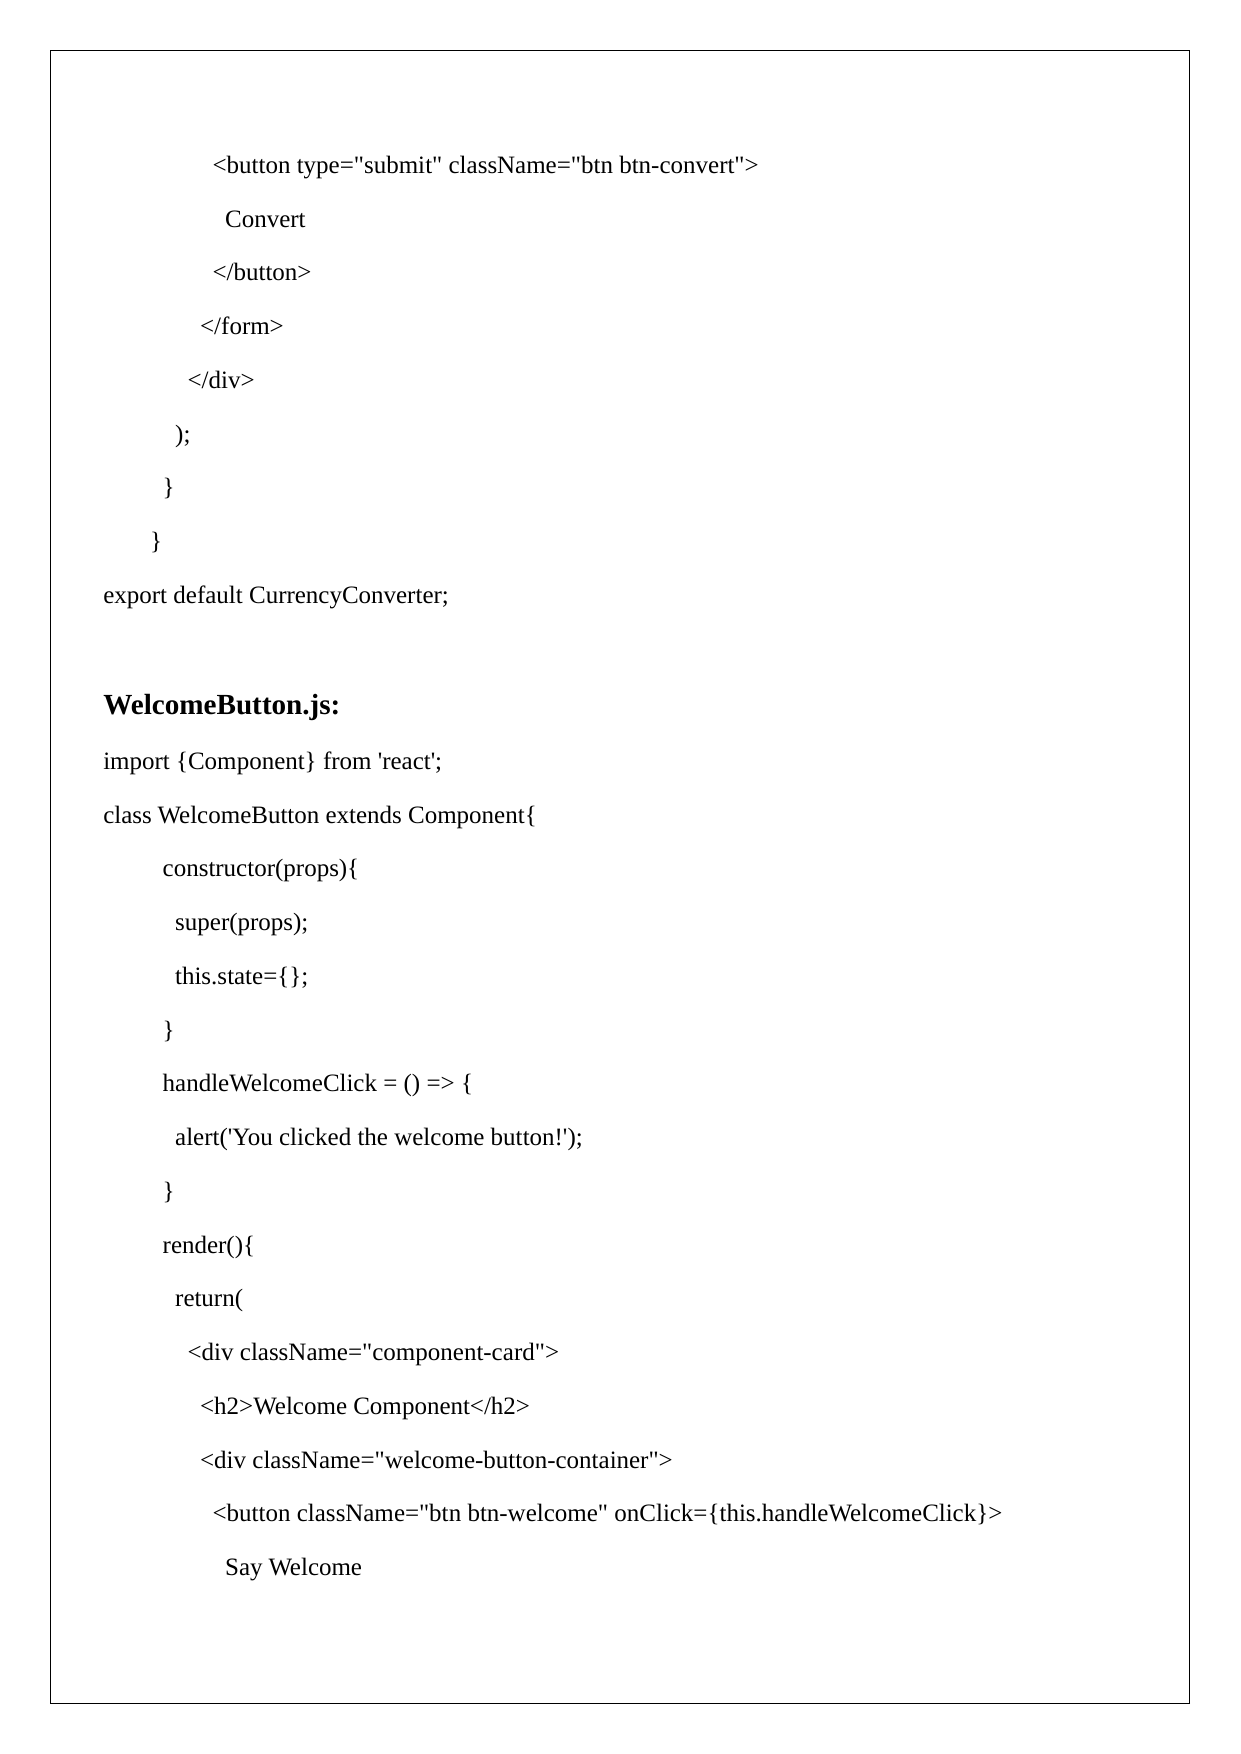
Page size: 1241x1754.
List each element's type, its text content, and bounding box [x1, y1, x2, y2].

text this.state={}; [150, 961, 1090, 990]
text render(){ [150, 1230, 1090, 1258]
text handleWelcomeClick = () => { [150, 1068, 1090, 1097]
text ); [150, 419, 1090, 447]
text <button type="submit" className="btn btn-convert"> [150, 150, 1090, 179]
text export default CurrencyConverter; [66, 580, 1090, 609]
text class WelcomeButton extends Component{ [66, 800, 1090, 828]
text </button> [150, 257, 1090, 286]
text WelcomeButton.js: [66, 687, 1090, 721]
text Say Welcome [150, 1552, 1090, 1581]
text return( [150, 1283, 1090, 1312]
text } [150, 472, 1090, 501]
text } [150, 526, 1090, 555]
text } [150, 1015, 1090, 1043]
text alert('You clicked the welcome button!'); [150, 1122, 1090, 1151]
text <button className="btn btn-welcome" onClick={this.handleWelcomeClick}> [150, 1498, 1090, 1527]
text super(props); [150, 907, 1090, 936]
text </div> [150, 365, 1090, 394]
text } [150, 1176, 1090, 1205]
text <div className="component-card"> [150, 1337, 1090, 1366]
text <h2>Welcome Component</h2> [150, 1391, 1090, 1420]
text <div className="welcome-button-container"> [150, 1445, 1090, 1473]
text constructor(props){ [150, 853, 1090, 882]
text Convert [150, 204, 1090, 232]
text </form> [150, 311, 1090, 340]
text import {Component} from 'react'; [66, 746, 1090, 775]
